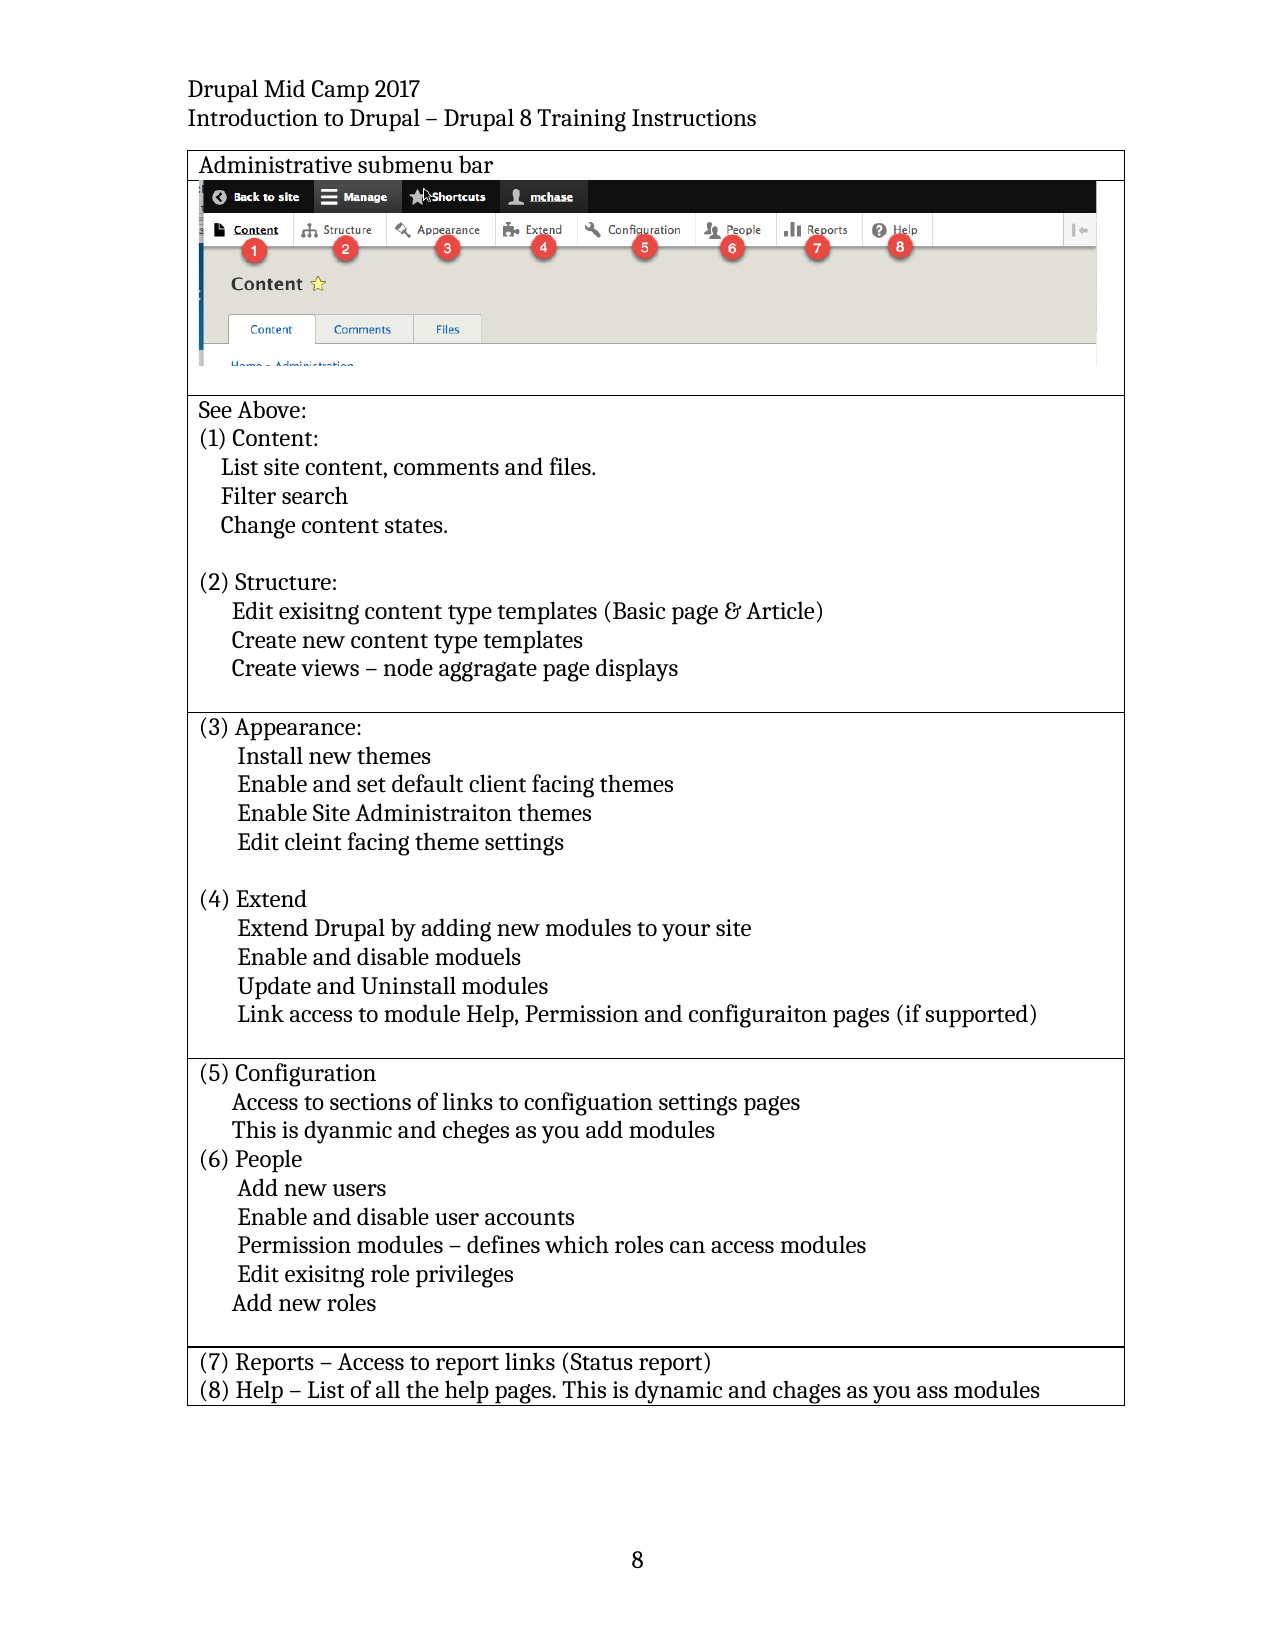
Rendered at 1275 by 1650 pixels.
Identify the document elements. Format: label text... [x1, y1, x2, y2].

table_cell (3) Appearance: Install new themes Enable and set default client facing themes Enable Site Administraiton themes Edit cleint facing theme settings (4) Extend Extend Drupal by adding new modules to your site Enable and disable moduels Update and Uninstall modules Link access to module Help, Permission and configuraiton pages (if supported) [188, 713, 1124, 1058]
picture [198, 180, 1097, 366]
table_cell (7) Reports – Access to report links (Status report) (8) Help – List of all the help pages. This is dynamic and chages as you ass modules [188, 1348, 1124, 1405]
table_cell See Above: (1) Content: List site content, comments and files. Filter search Change content states. (2) Structure: Edit exisitng content type templates (Basic page & Article) Create new content type templates Create views – node aggragate page displays [188, 396, 1124, 712]
table_cell [188, 181, 1124, 394]
table_header Administrative submenu bar [188, 151, 1124, 180]
table_cell (5) Configuration Access to sections of links to configuation settings pages This is dyanmic and cheges as you add modules (6) People Add new users Enable and disable user accounts Permission modules – defines which roles can access modules Edit exisitng role privileges Add new roles [188, 1059, 1124, 1346]
